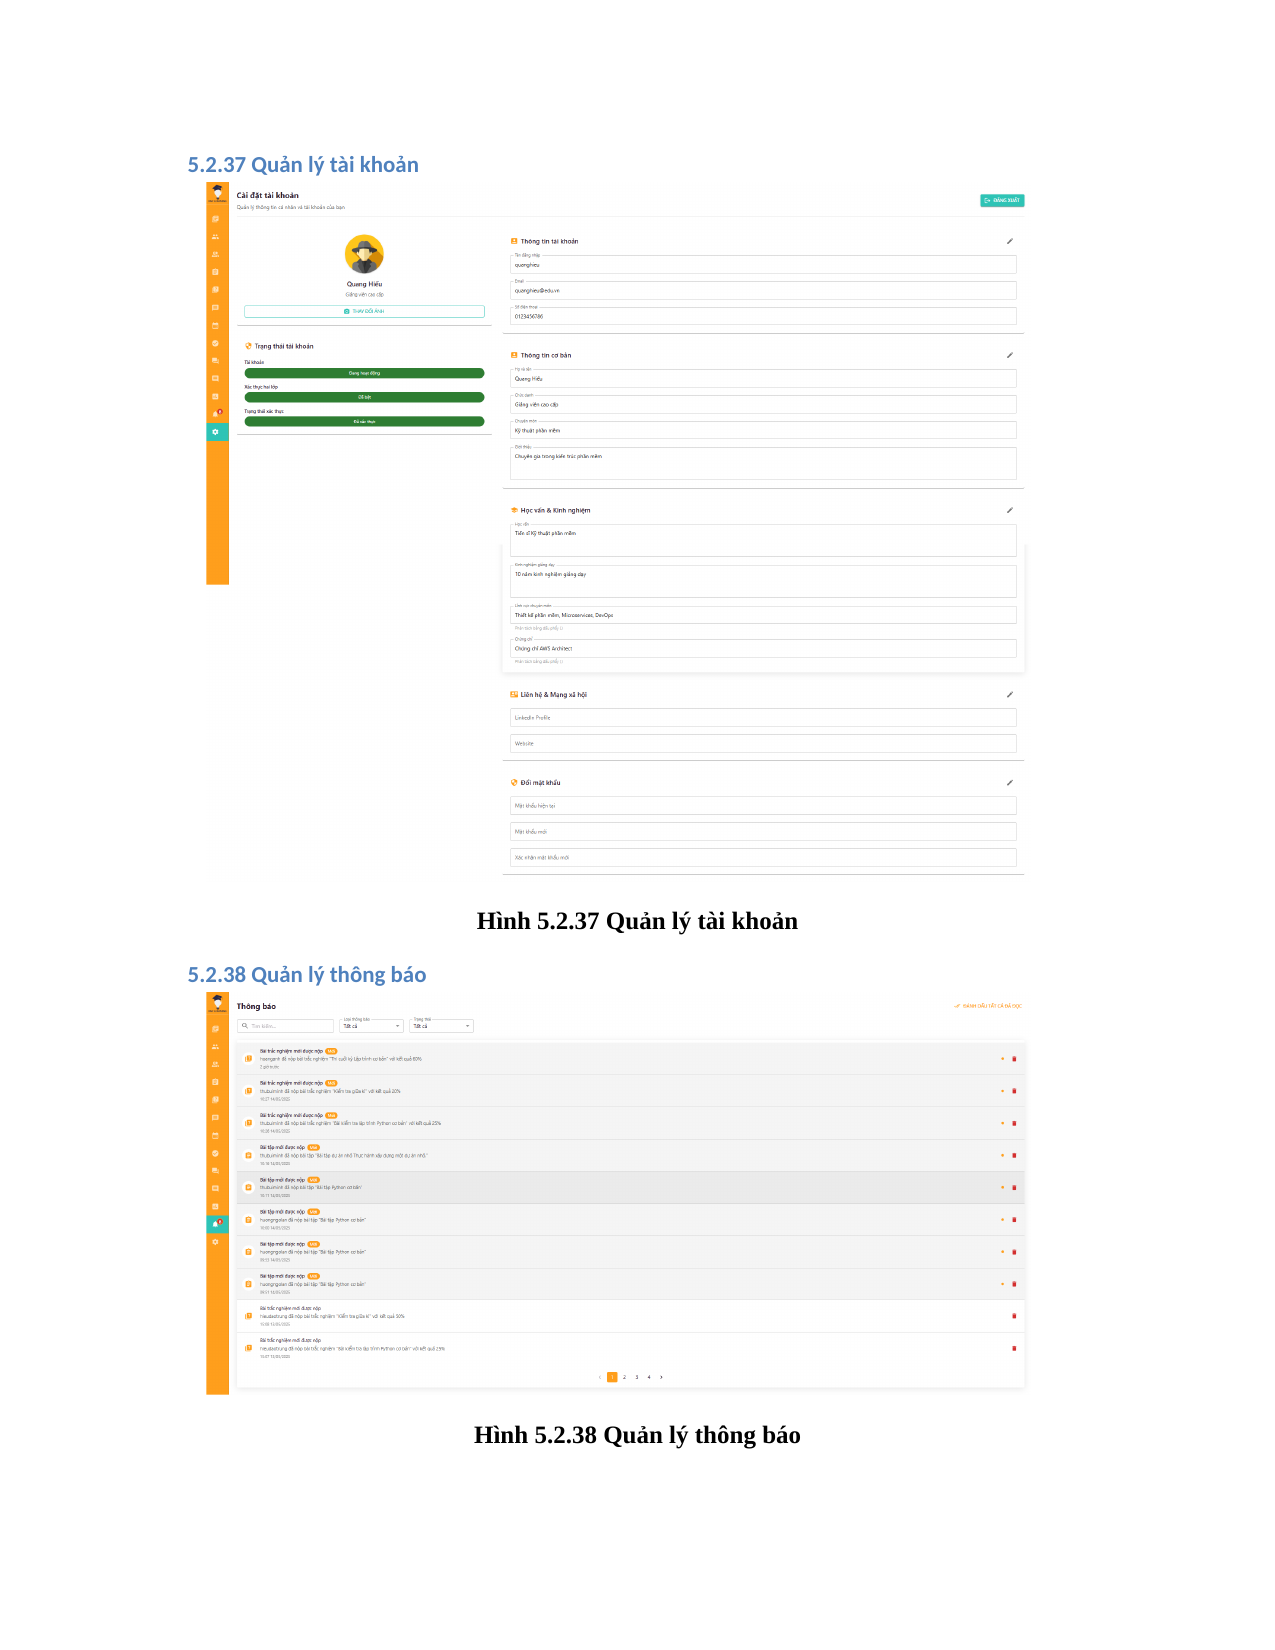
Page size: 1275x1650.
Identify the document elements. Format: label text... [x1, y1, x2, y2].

text Hình 5.2.38 Quản lý thông báo [187, 1420, 1087, 1448]
picture [206, 182, 1032, 882]
subtitle 5.2.38 Quản lý thông báo [187, 960, 1087, 988]
subtitle 5.2.37 Quản lý tài khoản [187, 150, 1087, 178]
picture [206, 992, 1032, 1395]
text Hình 5.2.37 Quản lý tài khoản [187, 906, 1087, 935]
